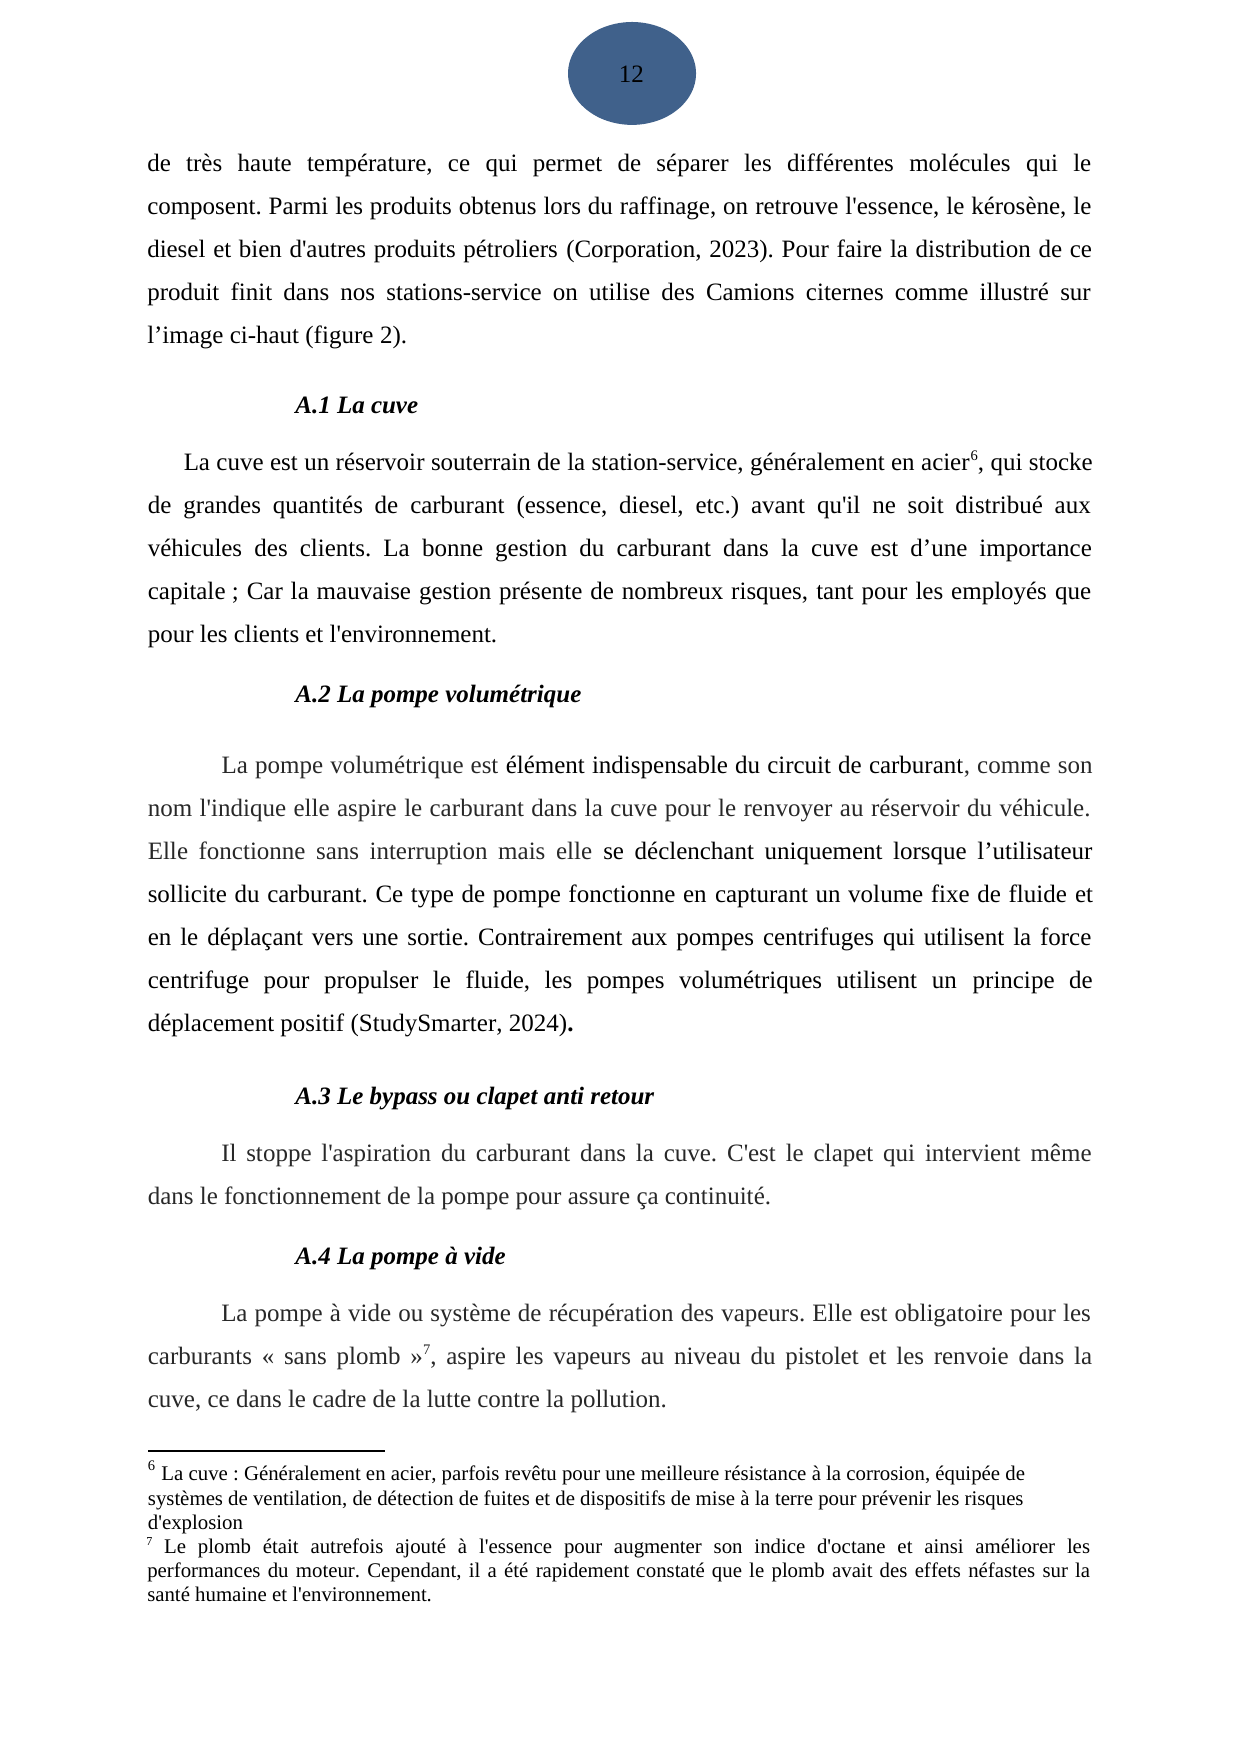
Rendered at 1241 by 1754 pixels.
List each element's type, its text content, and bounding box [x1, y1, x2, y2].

text La pompe volumétrique est élément indispensable du circuit de carburant, comme son nom l'indique elle aspire le carburant dans la cuve pour le renvoyer au réservoir du véhicule. Elle fonctionne sans interruption mais elle se déclenchant uniquement lorsque l’utilisateur sollicite du carburant. Ce type de pompe fonctionne en capturant un volume fixe de fluide et en le déplaçant vers une sortie. Contrairement aux pompes centrifuges qui utilisent la force centrifuge pour propulser le fluide, les pompes volumétriques utilisent un principe de déplacement positif. [148, 750, 1093, 1037]
text Il stoppe l'aspiration du carburant dans la cuve. C'est le clapet qui intervient même dans le fonctionnement de la pompe pour assure ça continuité. [148, 1138, 1093, 1210]
text La pompe à vide ou système de récupération des vapeurs. Elle est obligatoire pour les carburants « sans plomb », aspire les vapeurs au niveau du pistolet et les renvoie dans la cuve, ce dans le cadre de la lutte contre la pollution. [148, 1298, 1093, 1413]
subtitle A.4 La pompe à vide [295, 1241, 1093, 1269]
text La cuve est un réservoir souterrain de la station-service, généralement en acier, qui stocke de grandes quantités de carburant (essence, diesel, etc.) avant qu'il ne soit distribué aux véhicules des clients. La bonne gestion du carburant dans la cuve est d’une importance capitale ; Car la mauvaise gestion présente de nombreux risques, tant pour les employés que pour les clients et l'environnement. [148, 447, 1093, 648]
subtitle A.2 La pompe volumétrique [295, 679, 1093, 708]
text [147, 148, 1093, 349]
subtitle A.1 La cuve [295, 390, 1093, 419]
subtitle A.3 Le bypass ou clapet anti retour [295, 1081, 1093, 1109]
